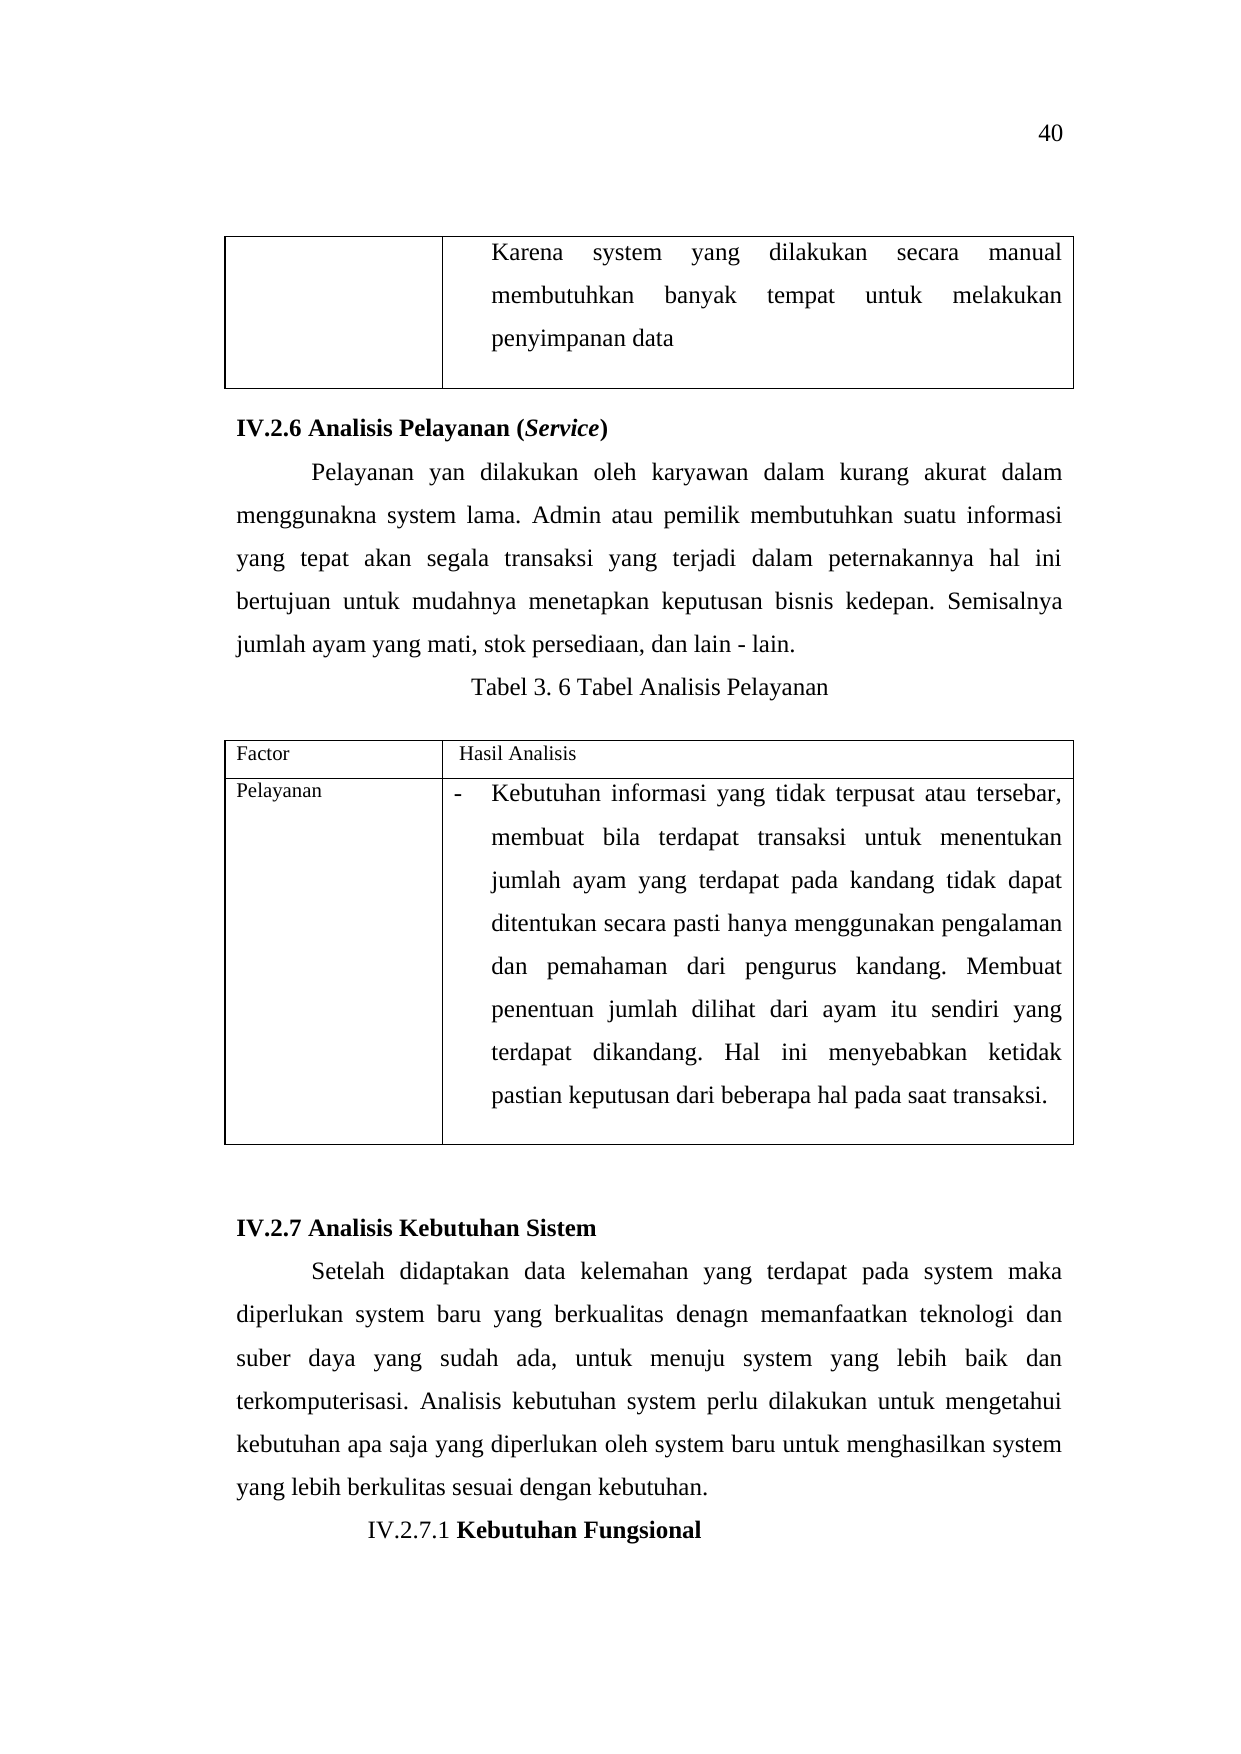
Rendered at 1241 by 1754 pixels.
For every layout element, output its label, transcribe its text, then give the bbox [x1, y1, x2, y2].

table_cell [226, 237, 442, 387]
table_header Factor [226, 741, 442, 777]
text Pelayanan yan dilakukan oleh karyawan dalam kurang akurat dalam menggunakna system lama. Admin atau pemilik membutuhkan suatu informasi yang tepat akan segala transaksi yang terjadi dalam peternakannya hal ini bertujuan untuk mudahnya menetapkan keputusan bisnis kedepan. Semisalnya jumlah ayam yang mati, stok persediaan, dan lain - lain. [236, 457, 1063, 658]
text Setelah didaptakan data kelemahan yang terdapat pada system maka diperlukan system baru yang berkualitas denagn memanfaatkan teknologi dan suber daya yang sudah ada, untuk menuju system yang lebih baik dan terkomputerisasi. Analisis kebutuhan system perlu dilakukan untuk mengetahui kebutuhan apa saja yang diperlukan oleh system baru untuk menghasilkan system yang lebih berkulitas sesuai dengan kebutuhan. [236, 1256, 1063, 1501]
subtitle Analisis Pelayanan (Service) [236, 413, 1063, 442]
subtitle Analisis Kebutuhan Sistem [236, 1213, 1063, 1242]
table_cell Kebutuhan informasi yang tidak terpusat atau tersebar, membuat bila terdapat transaksi untuk menentukan jumlah ayam yang terdapat pada kandang tidak dapat ditentukan secara pasti hanya menggunakan pengalaman dan pemahaman dari pengurus kandang. Membuat penentuan jumlah dilihat dari ayam itu sendiri yang terdapat dikandang. Hal ini menyebabkan ketidak pastian keputusan dari beberapa hal pada saat transaksi. [443, 779, 1073, 1144]
subtitle Kebutuhan Fungsional [292, 1515, 1063, 1544]
table_cell Pelayanan [226, 779, 442, 1144]
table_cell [443, 237, 1073, 387]
table_header Hasil Analisis [443, 741, 1073, 777]
